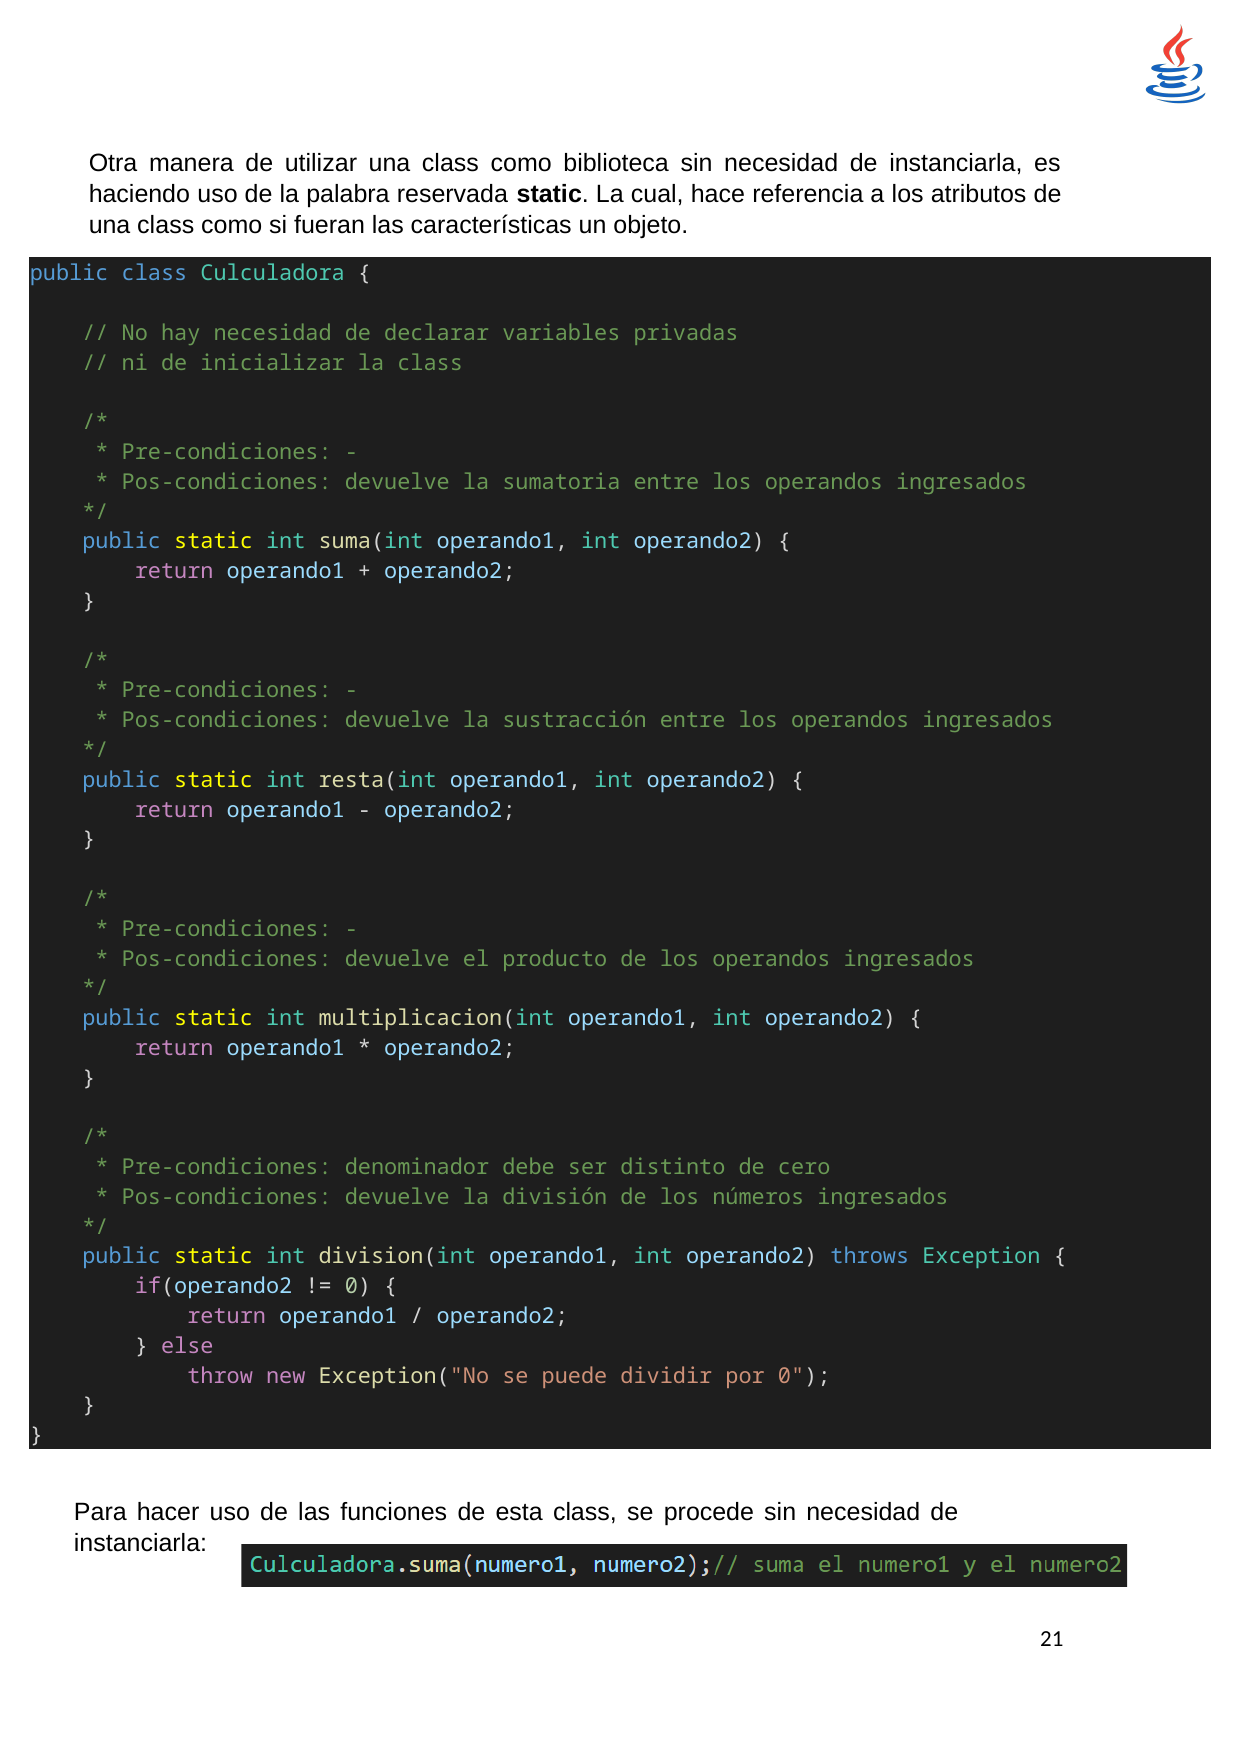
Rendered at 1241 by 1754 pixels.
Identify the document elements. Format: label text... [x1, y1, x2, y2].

text // ni de inicializar la class [29, 347, 1211, 377]
text } [29, 585, 1211, 615]
text * Pre-condiciones: denominador debe ser distinto de cero [29, 1151, 1211, 1181]
text /* [29, 1121, 1211, 1151]
text /* [29, 645, 1211, 674]
text return operando1 + operando2; [29, 555, 1211, 585]
text // No hay necesidad de declarar variables privadas [29, 317, 1211, 347]
text * Pos-condiciones: devuelve el producto de los operandos ingresados [29, 943, 1211, 972]
text } [29, 1062, 1211, 1092]
text * Pre-condiciones: - [29, 913, 1211, 943]
text return operando1 - operando2; [29, 794, 1211, 823]
text * Pre-condiciones: - [29, 674, 1211, 704]
text public class Culculadora { [29, 257, 1211, 287]
text return operando1 * operando2; [29, 1032, 1211, 1062]
text public static int resta(int operando1, int operando2) { [29, 764, 1211, 794]
text } [29, 1389, 1211, 1419]
text /* [29, 406, 1211, 436]
picture [1128, 16, 1223, 111]
text throw new Exception("No se puede dividir por 0"); [29, 1360, 1211, 1389]
text */ [29, 972, 1211, 1002]
text */ [29, 734, 1211, 764]
text * Pos-condiciones: devuelve la sumatoria entre los operandos ingresados [29, 466, 1211, 496]
text } [29, 823, 1211, 853]
text } else [29, 1330, 1211, 1360]
picture [241, 1544, 1128, 1587]
text * Pos-condiciones: devuelve la división de los números ingresados [29, 1181, 1211, 1211]
text } [29, 1419, 1211, 1449]
text Otra manera de utilizar una class como biblioteca sin necesidad de instanciarla, es haciendo uso de la palabra reservada static. La cual, hace referencia a los atributos de una class como si fueran las características un objeto. [88, 148, 1063, 238]
text public static int suma(int operando1, int operando2) { [29, 526, 1211, 555]
text */ [29, 1211, 1211, 1241]
text return operando1 / operando2; [29, 1300, 1211, 1330]
text /* [29, 883, 1211, 913]
text Para hacer uso de las funciones de esta class, se procede sin necesidad de instanciarla: [74, 1497, 960, 1557]
text public static int division(int operando1, int operando2) throws Exception { [29, 1241, 1211, 1270]
text */ [29, 496, 1211, 526]
text * Pos-condiciones: devuelve la sustracción entre los operandos ingresados [29, 704, 1211, 734]
text * Pre-condiciones: - [29, 436, 1211, 466]
text if(operando2 != 0) { [29, 1270, 1211, 1300]
text public static int multiplicacion(int operando1, int operando2) { [29, 1002, 1211, 1032]
